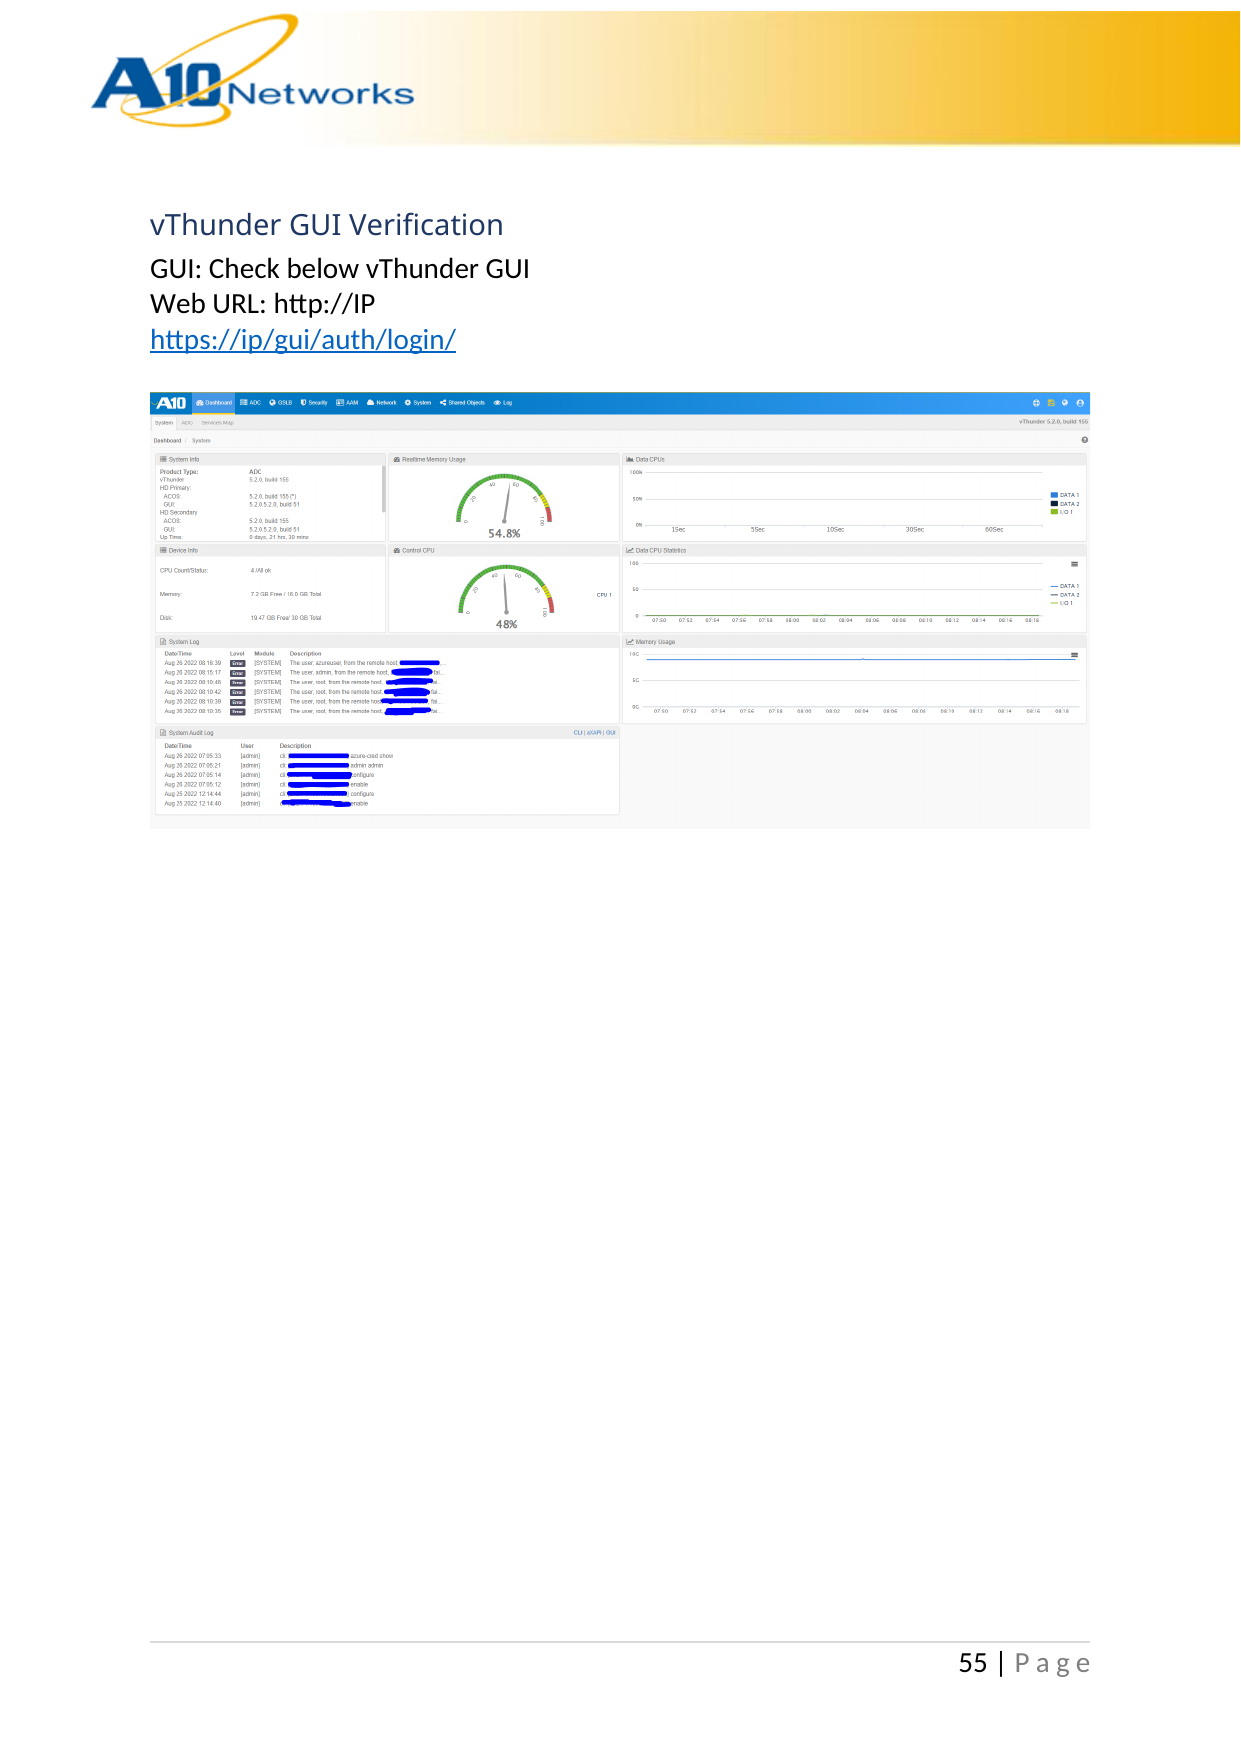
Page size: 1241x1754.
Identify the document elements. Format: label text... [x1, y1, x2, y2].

picture [150, 392, 1091, 829]
text https://ip/gui/auth/login/ [150, 321, 1090, 357]
text Web URL: http://IP [150, 285, 1090, 321]
subtitle vThunder GUI Verification [150, 204, 1090, 244]
text GUI: Check below vThunder GUI [150, 250, 1090, 285]
picture [0, 11, 1241, 147]
